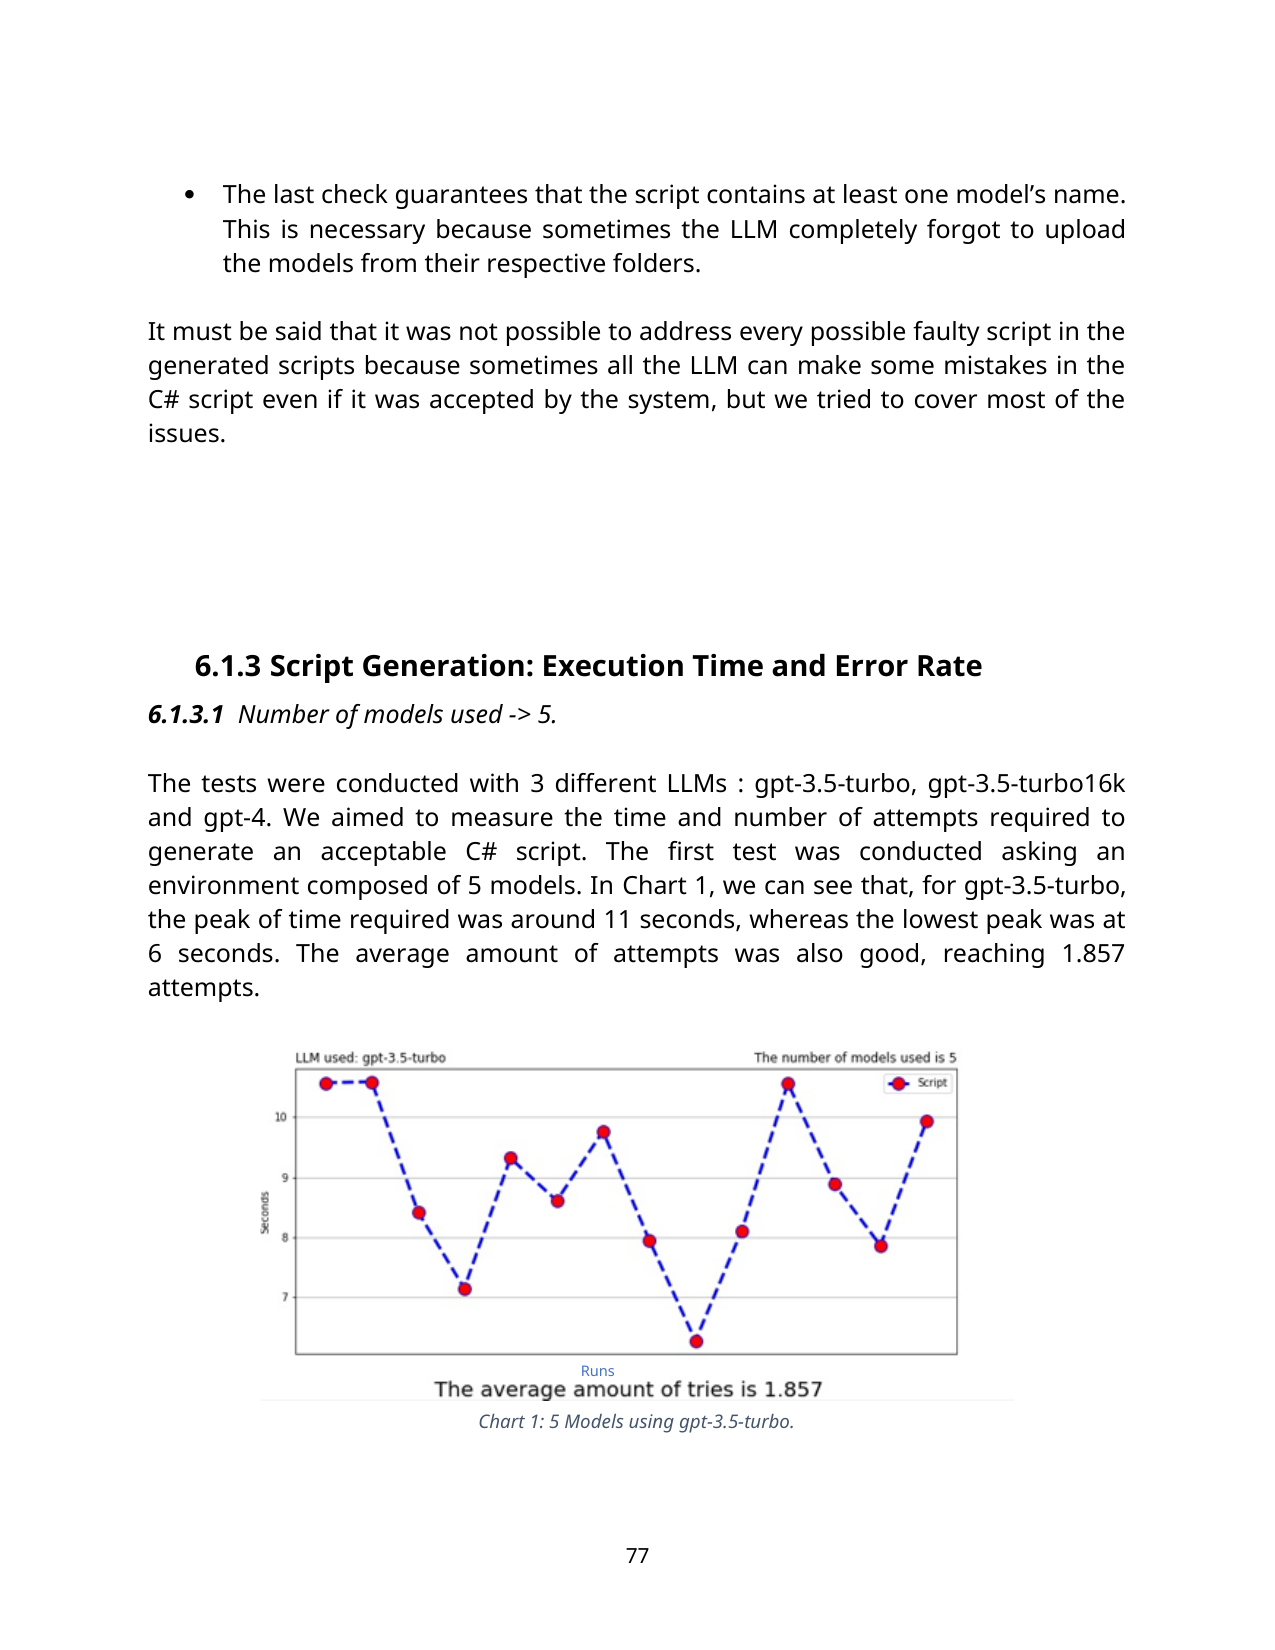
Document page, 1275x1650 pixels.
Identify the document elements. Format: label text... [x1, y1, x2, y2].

subtitle Script Generation: Execution Time and Error Rate [194, 645, 1127, 685]
subtitle Number of models used -> 5. [148, 697, 1127, 731]
list The last check guarantees that the script contains at least one model’s name. This is necessary because sometimes the LLM completely forgot to upload the models from their respective folders. [185, 177, 1127, 279]
text It must be said that it was not possible to address every possible faulty script in the generated scripts because sometimes all the LLM can make some mistakes in the C# script even if it was accepted by the system, but we tried to cover most of the issues. [148, 313, 1127, 450]
picture [260, 1037, 1015, 1401]
text The tests were conducted with 3 different LLMs : gpt-3.5-turbo, gpt-3.5-turbo16k and gpt-4. We aimed to measure the time and number of attempts required to generate an acceptable C# script. The first test was conducted asking an environment composed of 5 models. In Chart 1, we can see that, for gpt-3.5-turbo, the peak of time required was around 11 seconds, whereas the lowest peak was at 6 seconds. The average amount of attempts was also good, reaching 1.857 attempts. [148, 765, 1127, 1004]
text Chart 1: 5 Models using gpt-3.5-turbo. [148, 1408, 1127, 1434]
